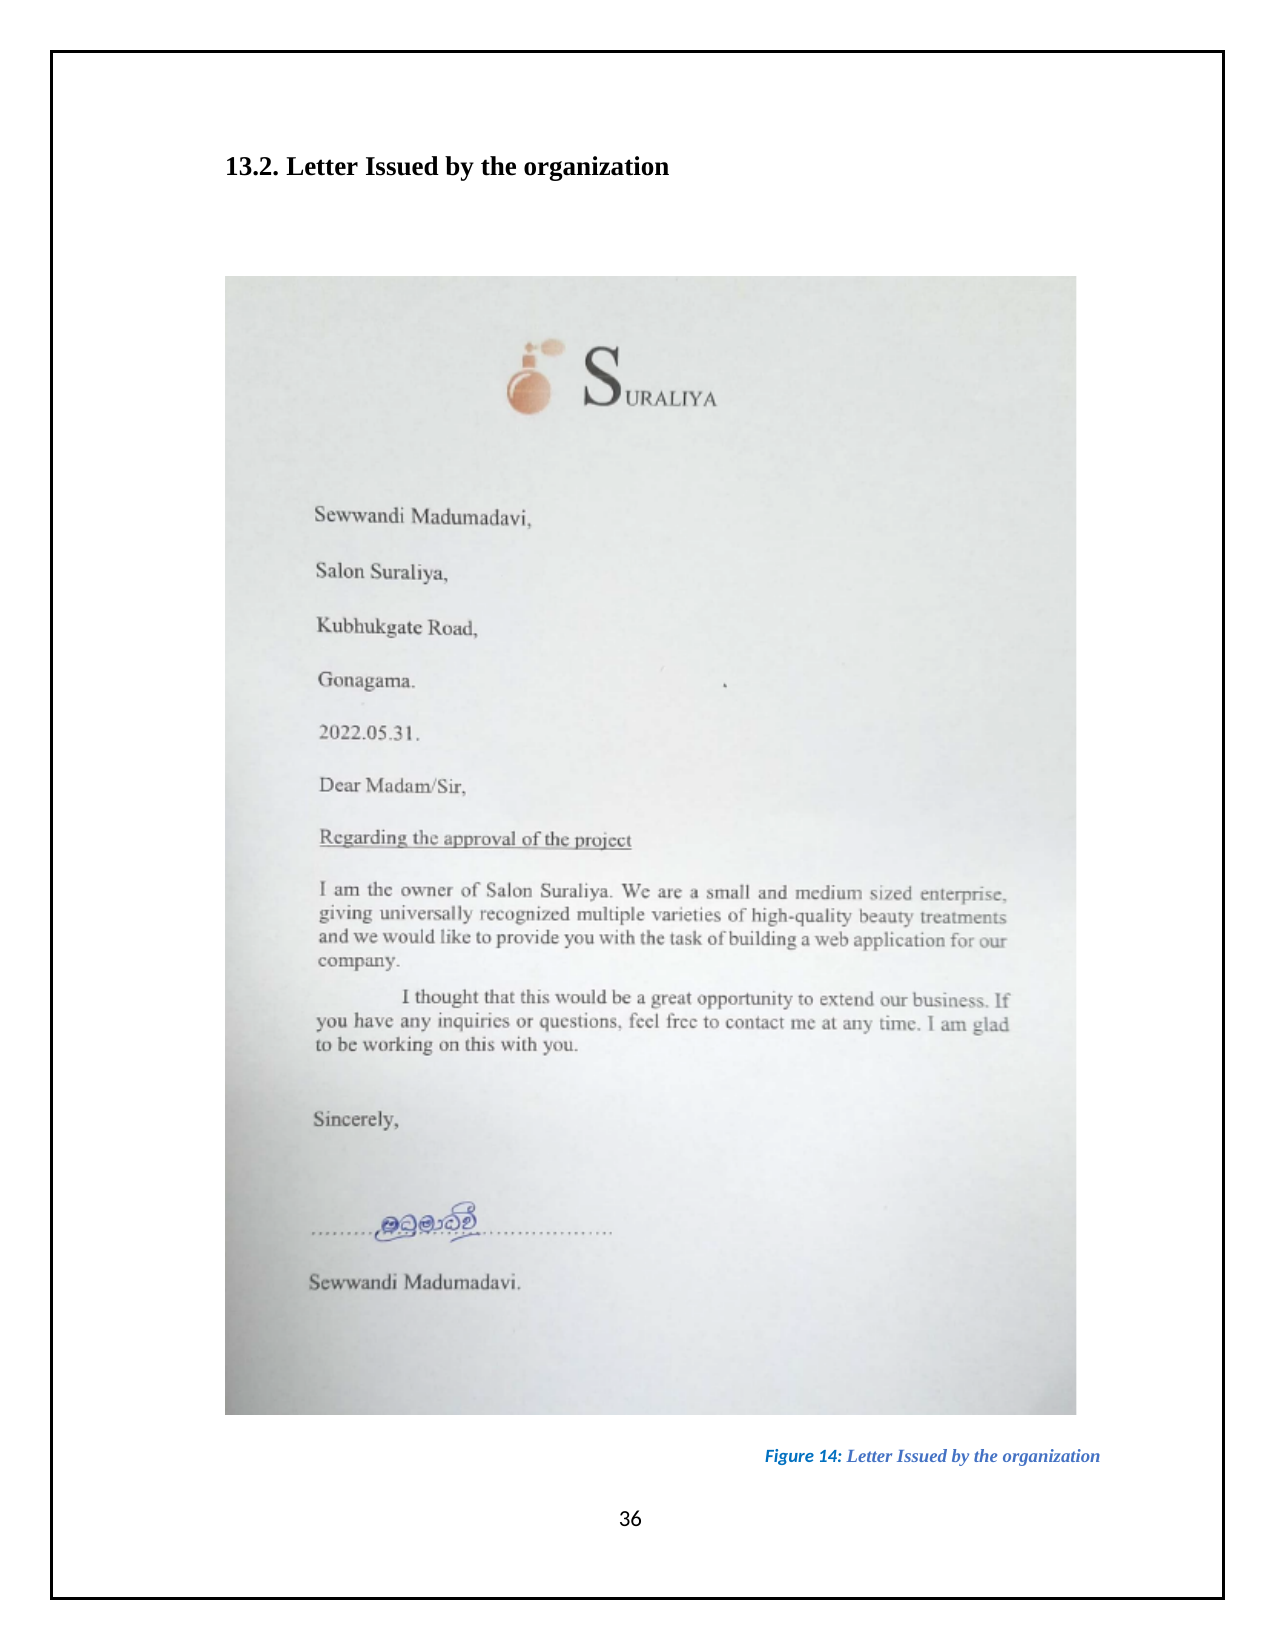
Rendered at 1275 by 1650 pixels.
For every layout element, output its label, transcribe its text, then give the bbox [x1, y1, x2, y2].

text 13.2. Letter Issued by the organization [225, 150, 1125, 181]
picture [225, 276, 1077, 1415]
